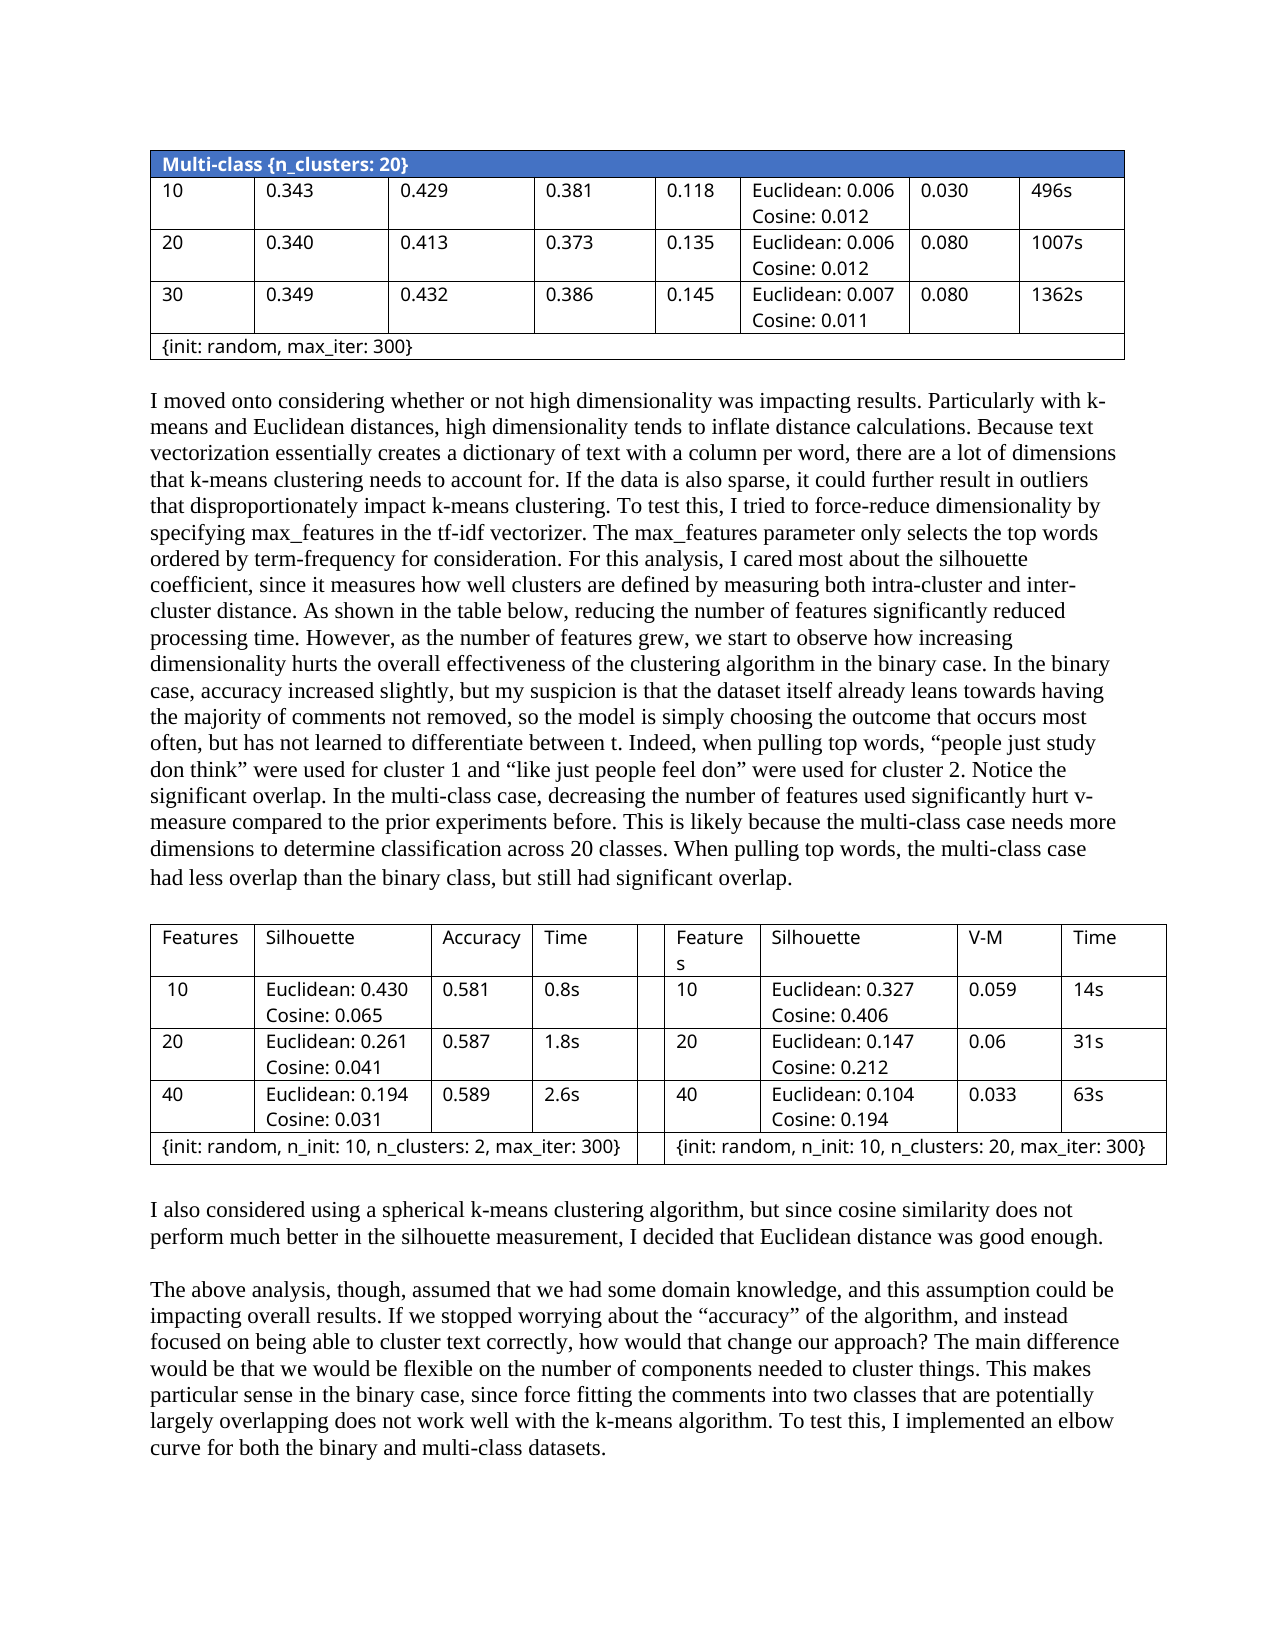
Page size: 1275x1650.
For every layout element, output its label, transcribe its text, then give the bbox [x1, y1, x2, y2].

table_cell 20 [665, 1029, 760, 1080]
table_header Silhouette [255, 925, 431, 976]
table_cell 0.080 [910, 282, 1019, 333]
table_cell Euclidean: 0.194 Cosine: 0.031 [255, 1081, 431, 1132]
table_cell Euclidean: 0.006 Cosine: 0.012 [741, 178, 909, 229]
table_cell 0.581 [432, 977, 532, 1028]
table_header Features [151, 925, 254, 976]
table_cell 0.135 [656, 230, 740, 281]
table_cell 0.587 [432, 1029, 532, 1080]
table_cell Euclidean: 0.430 Cosine: 0.065 [255, 977, 431, 1028]
table_cell 0.432 [389, 282, 534, 333]
table_cell [638, 977, 664, 1028]
table_cell 0.343 [255, 178, 388, 229]
table_cell 40 [665, 1081, 760, 1132]
text I also considered using a spherical k-means clustering algorithm, but since cosine similarity does not perform much better in the silhouette measurement, I decided that Euclidean distance was good enough. [150, 1197, 1125, 1249]
table_cell 0.381 [535, 178, 655, 229]
table_cell 0.340 [255, 230, 388, 281]
table_cell 20 [151, 1029, 254, 1080]
table_header V-M [958, 925, 1061, 976]
text I moved onto considering whether or not high dimensionality was impacting results. Particularly with k-means and Euclidean distances, high dimensionality tends to inflate distance calculations. Because text vectorization essentially creates a dictionary of text with a column per word, there are a lot of dimensions that k-means clustering needs to account for. If the data is also sparse, it could further result in outliers that disproportionately impact k-means clustering. To test this, I tried to force-reduce dimensionality by specifying max_features in the tf-idf vectorizer. The max_features parameter only selects the top words ordered by term-frequency for consideration. For this analysis, I cared most about the silhouette coefficient, since it measures how well clusters are defined by measuring both intra-cluster and inter-cluster distance. As shown in the table below, reducing the number of features significantly reduced processing time. However, as the number of features grew, we start to observe how increasing dimensionality hurts the overall effectiveness of the clustering algorithm in the binary case. In the binary case, accuracy increased slightly, but my suspicion is that the dataset itself already leans towards having the majority of comments not removed, so the model is simply choosing the outcome that occurs most often, but has not learned to differentiate between t. Indeed, when pulling top words, “people just study don think” were used for cluster 1 and “like just people feel don” were used for cluster 2. Notice the significant overlap. In the multi-class case, decreasing the number of features used significantly hurt v-measure compared to the prior experiments before. This is likely because the multi-class case needs more dimensions to determine classification across 20 classes. When pulling top words, the multi-class case had less overlap than the binary class, but still had significant overlap. [150, 387, 1125, 892]
table_cell 0.030 [910, 178, 1019, 229]
table_cell 14s [1062, 977, 1166, 1028]
table_cell 10 [665, 977, 760, 1028]
table_header Silhouette [761, 925, 957, 976]
table_cell 0.06 [958, 1029, 1061, 1080]
table_cell {init: random, n_init: 10, n_clusters: 20, max_iter: 300} [665, 1133, 1166, 1164]
table_cell [638, 1081, 664, 1132]
table_header Time [533, 925, 637, 976]
table_cell 0.059 [958, 977, 1061, 1028]
table_cell 496s [1020, 178, 1124, 229]
table_cell Euclidean: 0.104 Cosine: 0.194 [761, 1081, 957, 1132]
table_cell 1.8s [533, 1029, 637, 1080]
table_cell 0.033 [958, 1081, 1061, 1132]
table_cell 20 [151, 230, 254, 281]
table_cell 1362s [1020, 282, 1124, 333]
table_cell 10 [151, 977, 254, 1028]
table_cell 0.080 [910, 230, 1019, 281]
table_cell 40 [151, 1081, 254, 1132]
table_cell {init: random, n_init: 10, n_clusters: 2, max_iter: 300} [151, 1133, 637, 1164]
table_cell Euclidean: 0.261 Cosine: 0.041 [255, 1029, 431, 1080]
table_cell {init: random, max_iter: 300} [151, 334, 1124, 359]
table_cell Euclidean: 0.007 Cosine: 0.011 [741, 282, 909, 333]
table_cell 2.6s [533, 1081, 637, 1132]
table_header Accuracy [432, 925, 532, 976]
table_cell 0.386 [535, 282, 655, 333]
table_cell 1007s [1020, 230, 1124, 281]
table_cell 10 [151, 178, 254, 229]
table_cell 0.413 [389, 230, 534, 281]
table_cell 0.589 [432, 1081, 532, 1132]
text The above analysis, though, assumed that we had some domain knowledge, and this assumption could be impacting overall results. If we stopped worrying about the “accuracy” of the algorithm, and instead focused on being able to cluster text correctly, how would that change our approach? The main difference would be that we would be flexible on the number of components needed to cluster things. This makes particular sense in the binary case, since force fitting the comments into two classes that are potentially largely overlapping does not work well with the k-means algorithm. To test this, I implemented an elbow curve for both the binary and multi-class datasets. [150, 1276, 1125, 1460]
table_cell Euclidean: 0.006 Cosine: 0.012 [741, 230, 909, 281]
table_header Features [665, 925, 760, 976]
table_cell 0.8s [533, 977, 637, 1028]
table_cell 31s [1062, 1029, 1166, 1080]
table_header [638, 925, 664, 976]
table_cell Euclidean: 0.147 Cosine: 0.212 [761, 1029, 957, 1080]
table_cell Euclidean: 0.327 Cosine: 0.406 [761, 977, 957, 1028]
table_cell 0.118 [656, 178, 740, 229]
table_header Time [1062, 925, 1166, 976]
table_cell 30 [151, 282, 254, 333]
table_cell Multi-class {n_clusters: 20} [151, 151, 1124, 177]
table_cell [638, 1133, 664, 1164]
table_cell 63s [1062, 1081, 1166, 1132]
table_cell [638, 1029, 664, 1080]
table_cell 0.349 [255, 282, 388, 333]
table_cell 0.429 [389, 178, 534, 229]
table_cell 0.373 [535, 230, 655, 281]
table_cell 0.145 [656, 282, 740, 333]
